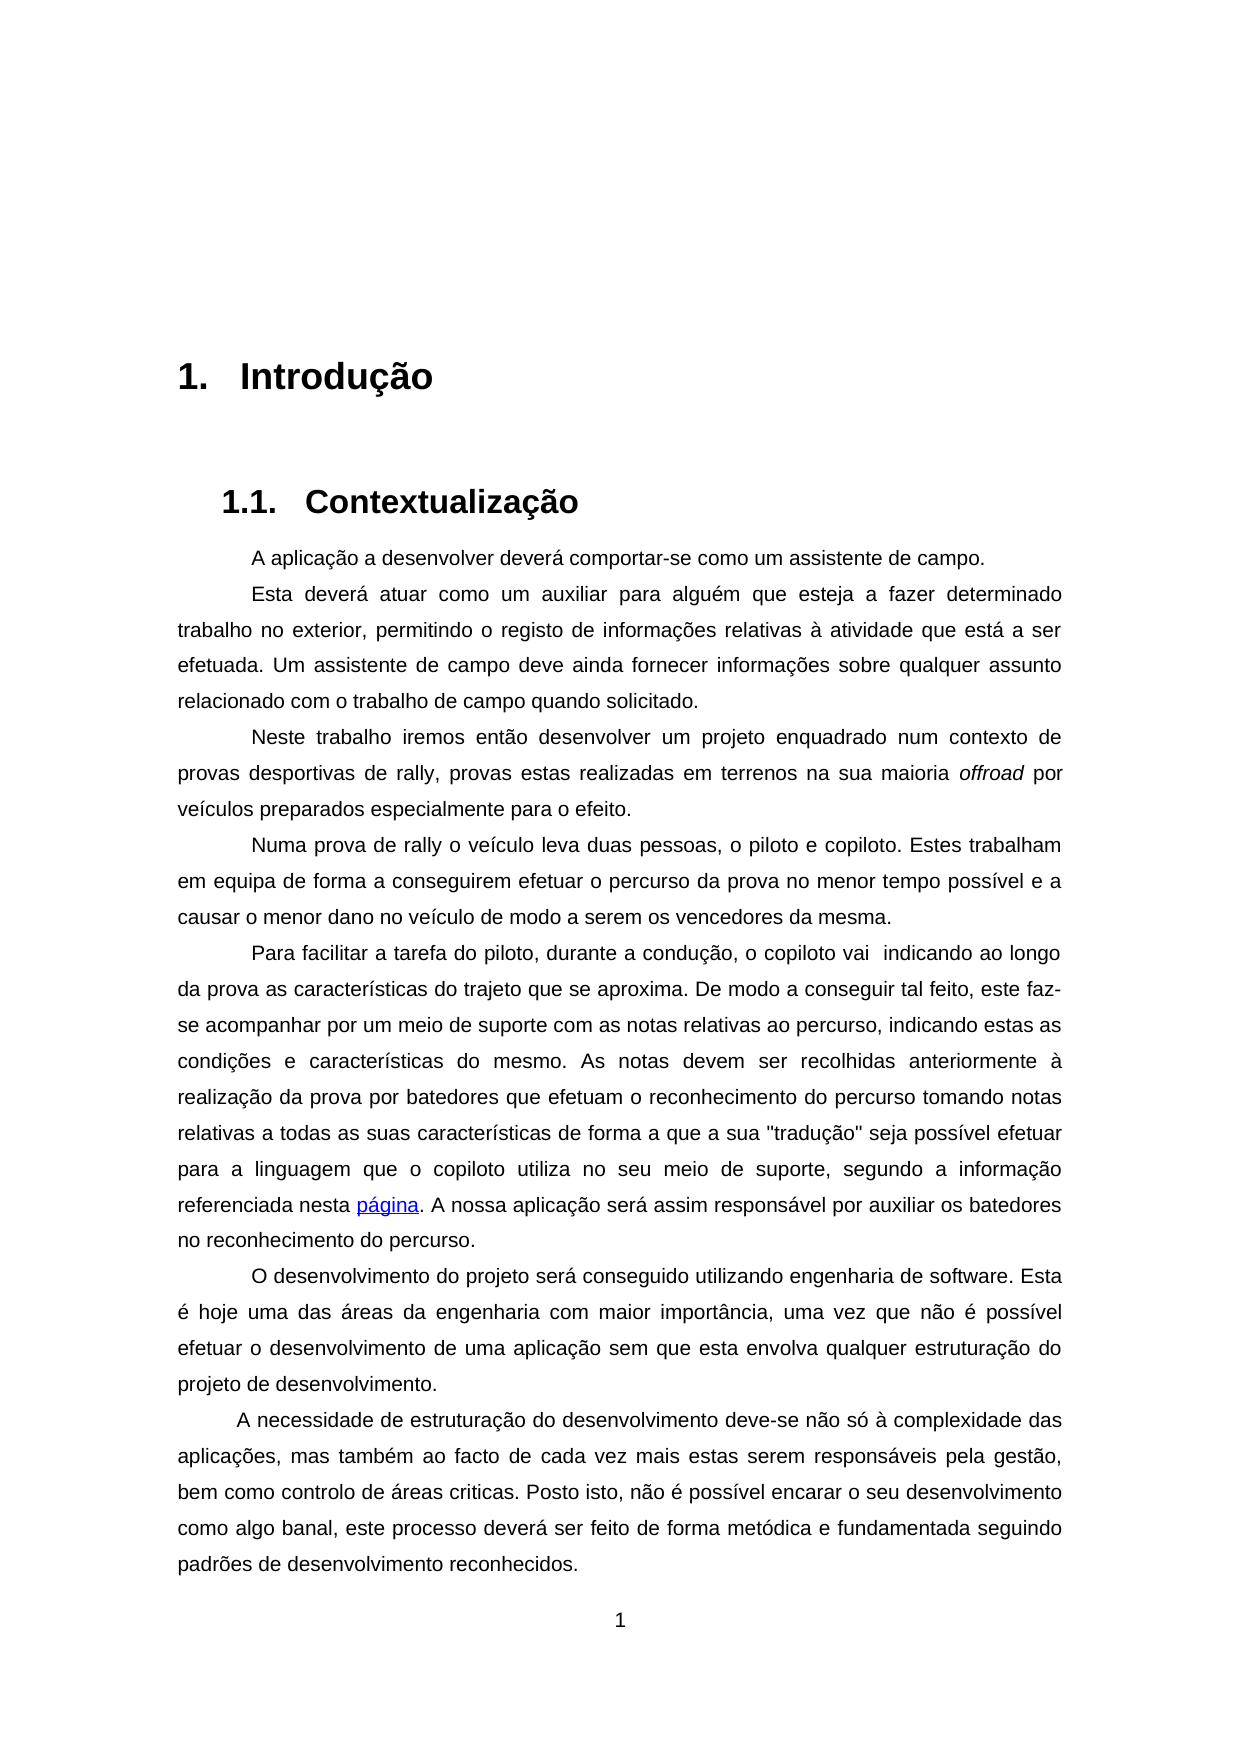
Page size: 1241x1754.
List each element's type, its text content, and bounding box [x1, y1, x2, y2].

text Esta deverá atuar como um auxiliar para alguém que esteja a fazer determinado trabalho no exterior, permitindo o registo de informações relativas à atividade que está a ser efetuada. Um assistente de campo deve ainda fornecer informações sobre qualquer assunto relacionado com o trabalho de campo quando solicitado. [177, 581, 1063, 713]
text Numa prova de rally o veículo leva duas pessoas, o piloto e copiloto. Estes trabalham em equipa de forma a conseguirem efetuar o percurso da prova no menor tempo possível e a causar o menor dano no veículo de modo a serem os vencedores da mesma. [177, 833, 1063, 929]
text A necessidade de estruturação do desenvolvimento deve-se não só à complexidade das aplicações, mas também ao facto de cada vez mais estas serem responsáveis pela gestão, bem como controlo de áreas criticas. Posto isto, não é possível encarar o seu desenvolvimento como algo banal, este processo deverá ser feito de forma metódica e fundamentada seguindo padrões de desenvolvimento reconhecidos. [177, 1408, 1063, 1576]
text A aplicação a desenvolver deverá comportar-se como um assistente de campo. [177, 546, 1063, 569]
text Para facilitar a tarefa do piloto, durante a condução, o copiloto vai indicando ao longo da prova as características do trajeto que se aproxima. De modo a conseguir tal feito, este faz-se acompanhar por um meio de suporte com as notas relativas ao percurso, indicando estas as condições e características do mesmo. As notas devem ser recolhidas anteriormente à realização da prova por batedores que efetuam o reconhecimento do percurso tomando notas relativas a todas as suas características de forma a que a sua "tradução" seja possível efetuar para a linguagem que o copiloto utiliza no seu meio de suporte, segundo a informação referenciada nesta página. A nossa aplicação será assim responsável por auxiliar os batedores no reconhecimento do percurso. [177, 941, 1063, 1252]
text Contextualização [221, 482, 1063, 520]
text Introdução [177, 354, 1063, 398]
text Neste trabalho iremos então desenvolver um projeto enquadrado num contexto de provas desportivas de rally, provas estas realizadas em terrenos na sua maioria offroad por veículos preparados especialmente para o efeito. [177, 725, 1063, 821]
text O desenvolvimento do projeto será conseguido utilizando engenharia de software. Esta é hoje uma das áreas da engenharia com maior importância, uma vez que não é possível efetuar o desenvolvimento de uma aplicação sem que esta envolva qualquer estruturação do projeto de desenvolvimento. [177, 1264, 1063, 1396]
